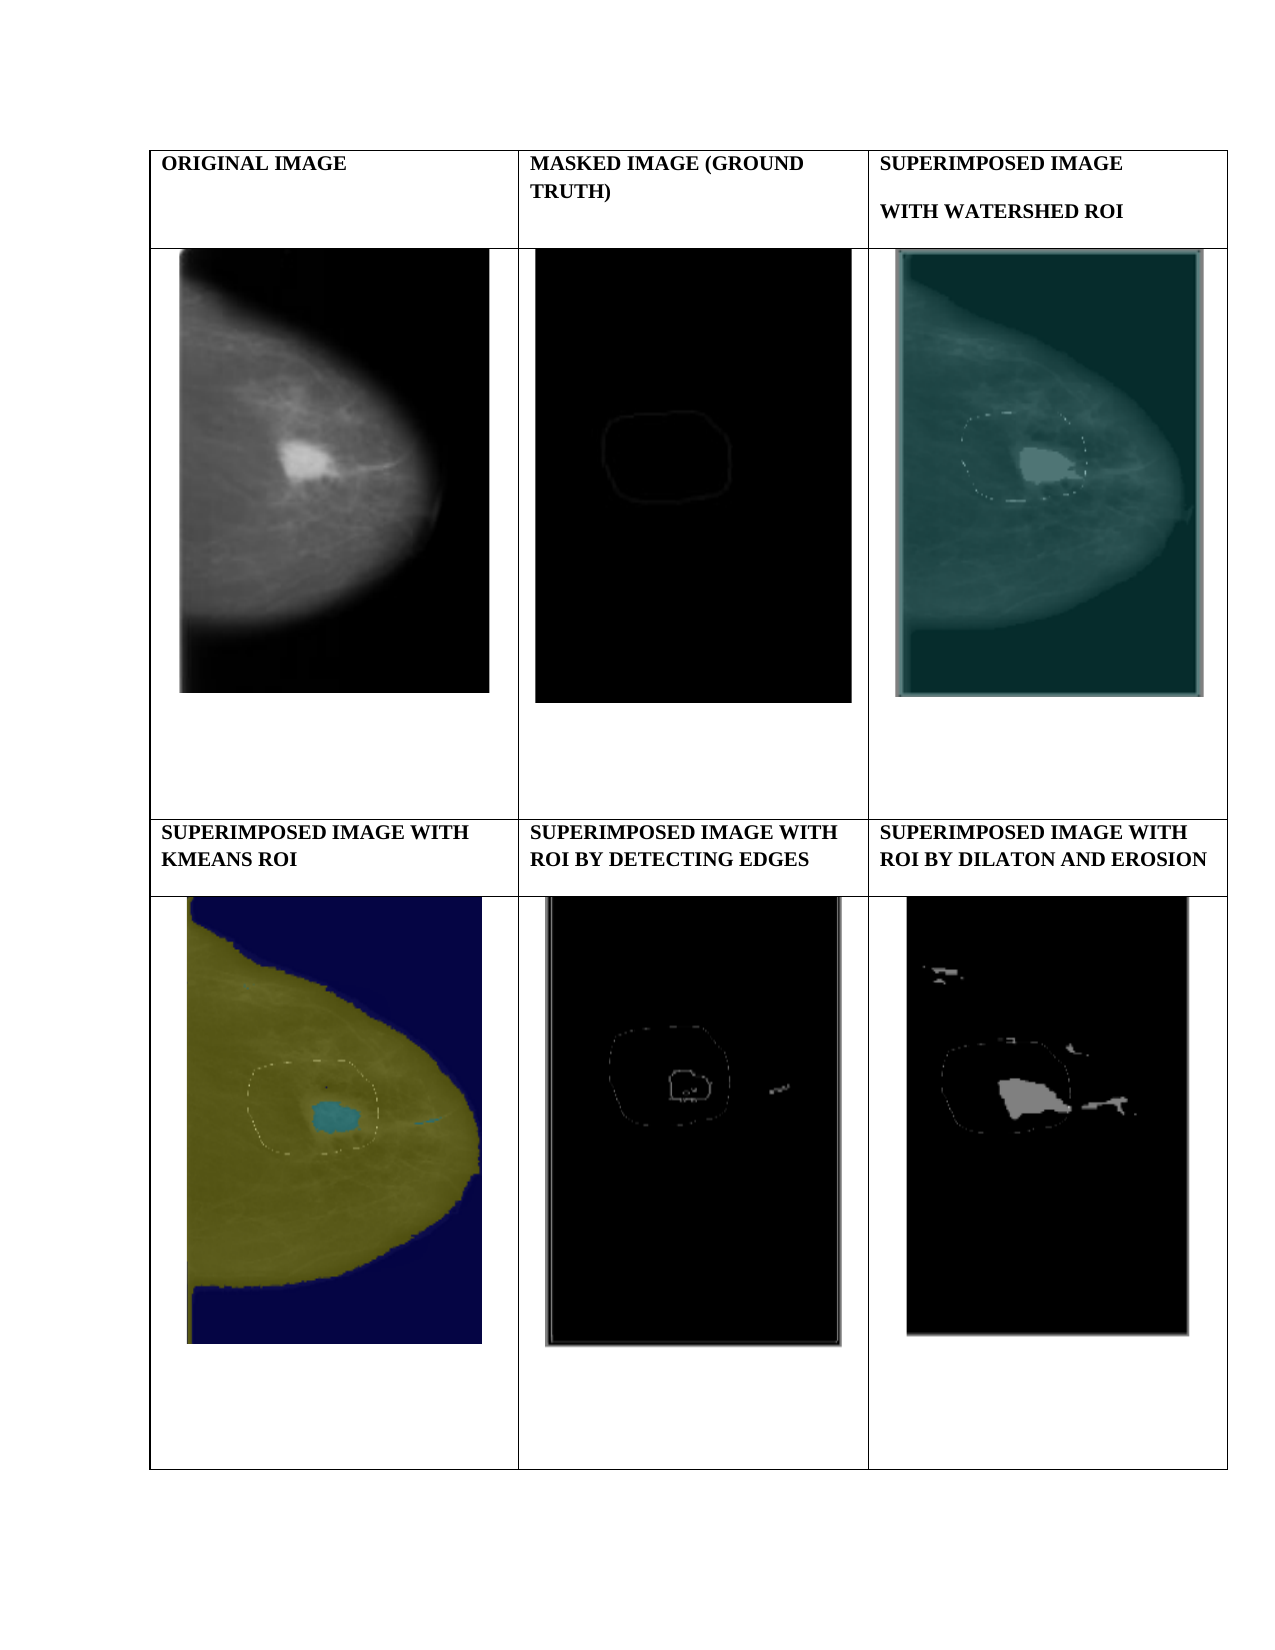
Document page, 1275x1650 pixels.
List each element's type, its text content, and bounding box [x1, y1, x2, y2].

picture [535, 249, 852, 703]
table_cell [519, 249, 868, 819]
table_cell SUPERIMPOSED IMAGE WITH ROI BY DILATON AND EROSION [869, 820, 1227, 896]
picture [186, 897, 482, 1344]
table_cell [519, 897, 868, 1468]
picture [890, 249, 1206, 697]
table_header ORIGINAL IMAGE [151, 151, 518, 248]
table_cell [151, 897, 518, 1468]
picture [545, 897, 843, 1354]
table_cell [869, 249, 1227, 819]
picture [906, 897, 1190, 1343]
table_header MASKED IMAGE (GROUND TRUTH) [519, 151, 868, 248]
table_cell [151, 249, 518, 819]
table_cell [869, 897, 1227, 1468]
picture [179, 249, 490, 693]
table_header SUPERIMPOSED IMAGE WITH WATERSHED ROI [869, 151, 1227, 248]
table_cell SUPERIMPOSED IMAGE WITH ROI BY DETECTING EDGES [519, 820, 868, 896]
table_cell SUPERIMPOSED IMAGE WITH KMEANS ROI [151, 820, 518, 896]
